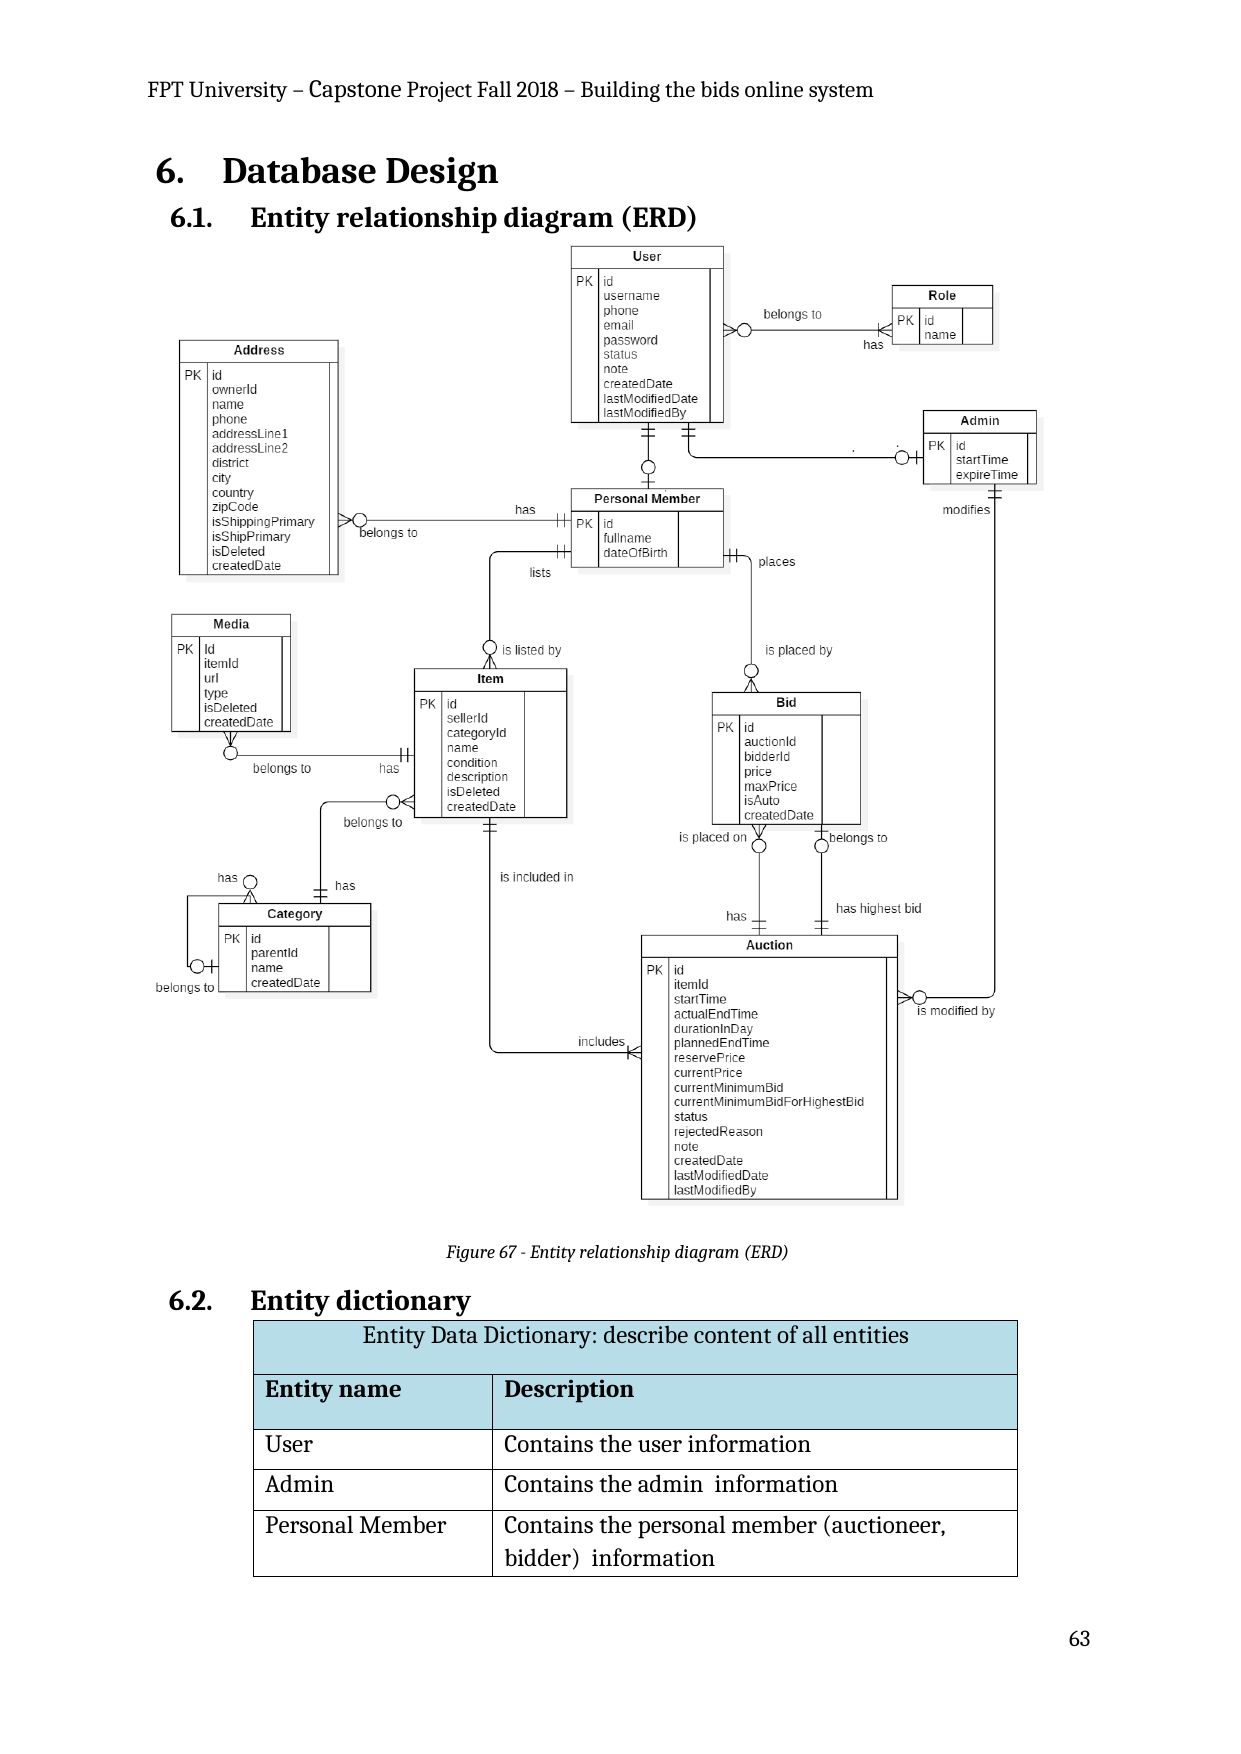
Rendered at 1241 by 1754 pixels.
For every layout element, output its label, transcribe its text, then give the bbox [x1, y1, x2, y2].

subtitle Database Design [184, 150, 1090, 193]
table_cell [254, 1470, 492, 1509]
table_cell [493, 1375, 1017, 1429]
picture [147, 236, 1091, 1238]
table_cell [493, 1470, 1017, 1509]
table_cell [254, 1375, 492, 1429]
subtitle Entity relationship diagram (ERD) [213, 201, 1090, 234]
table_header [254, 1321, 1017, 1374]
text Figure 67 - Entity relationship diagram (ERD) [147, 1241, 1090, 1263]
subtitle Entity dictionary [213, 1284, 1090, 1317]
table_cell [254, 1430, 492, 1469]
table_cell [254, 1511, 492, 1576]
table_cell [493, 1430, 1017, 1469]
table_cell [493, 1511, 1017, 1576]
